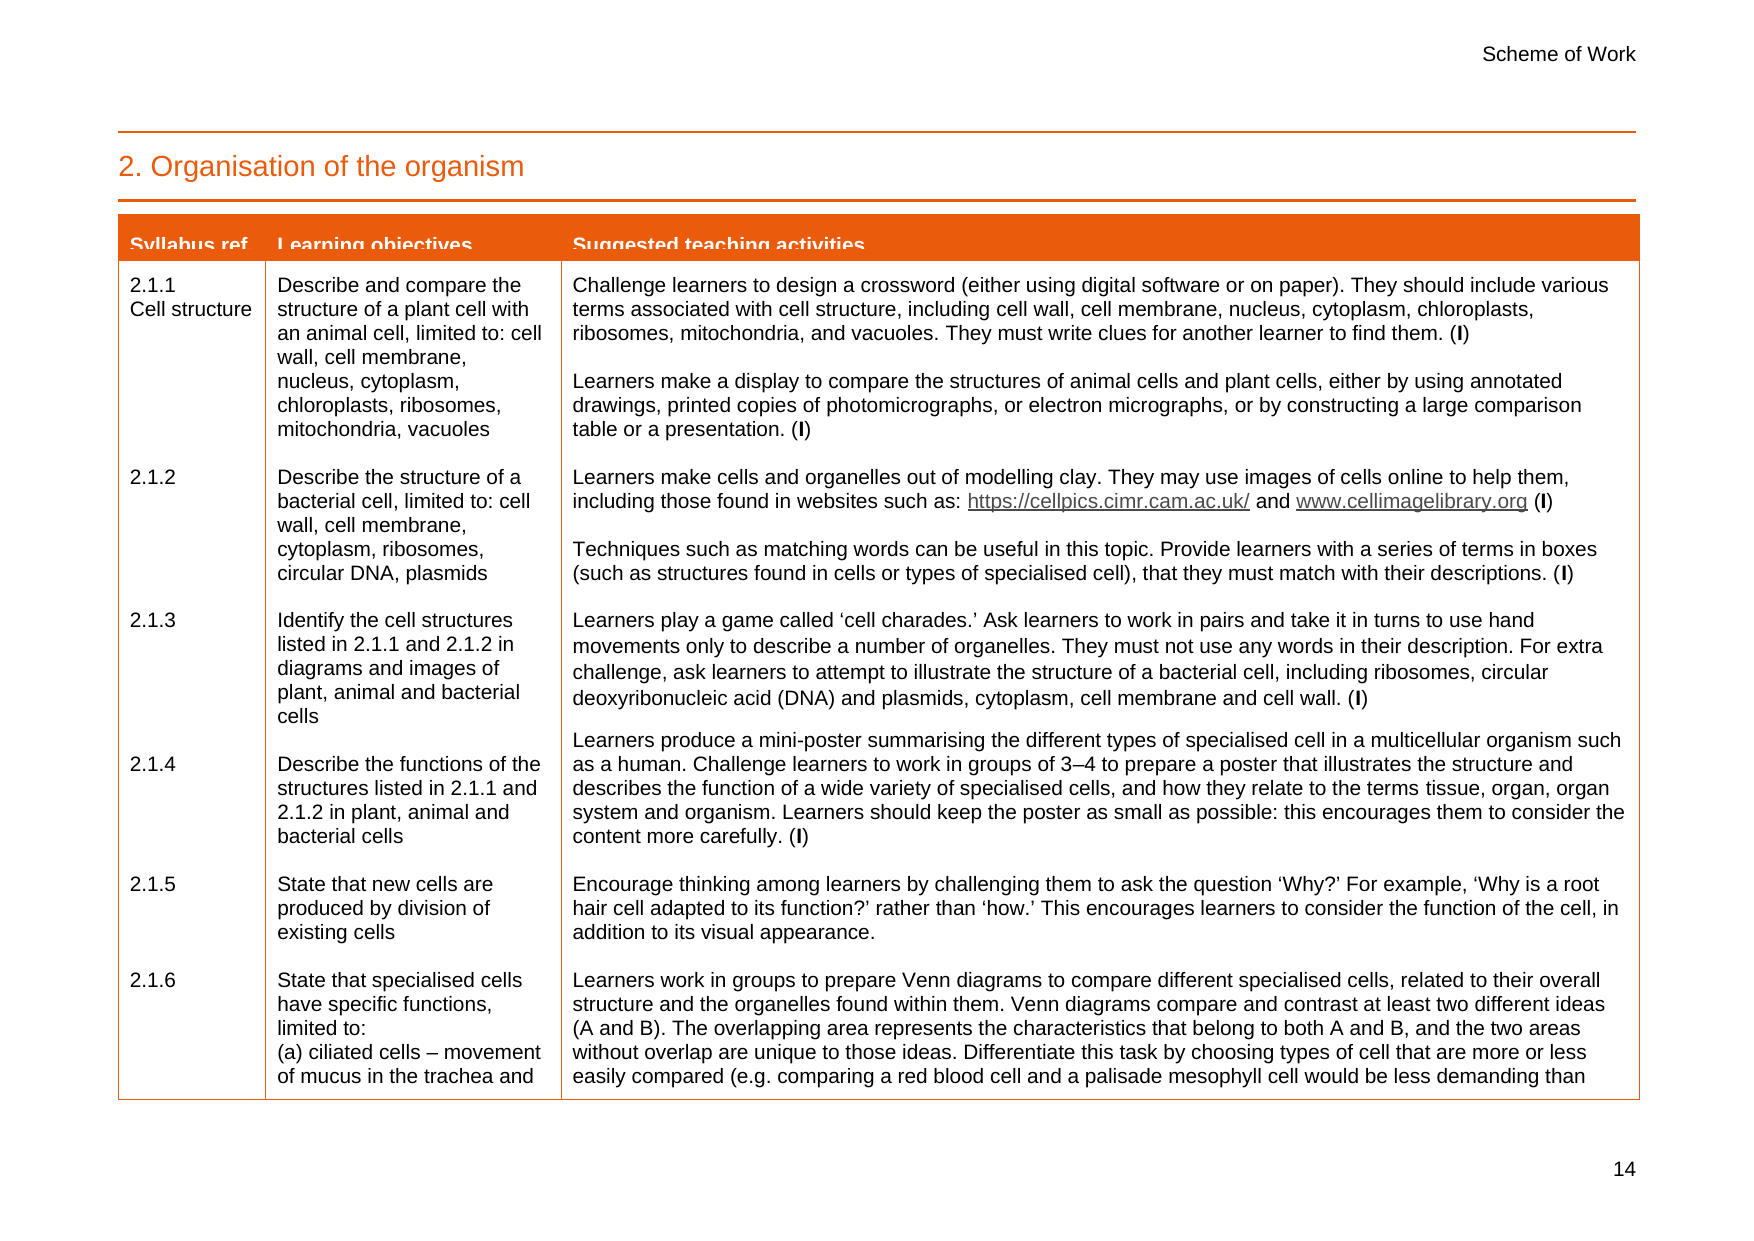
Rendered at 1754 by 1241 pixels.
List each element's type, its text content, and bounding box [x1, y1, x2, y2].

table_header Syllabus ref. [119, 215, 265, 260]
table_header Suggested teaching activities [562, 215, 1639, 260]
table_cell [119, 261, 265, 1099]
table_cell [562, 261, 1639, 1099]
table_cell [266, 261, 561, 1099]
table_header Learning objectives [266, 215, 561, 260]
subtitle 2. Organisation of the organism [118, 133, 1636, 199]
